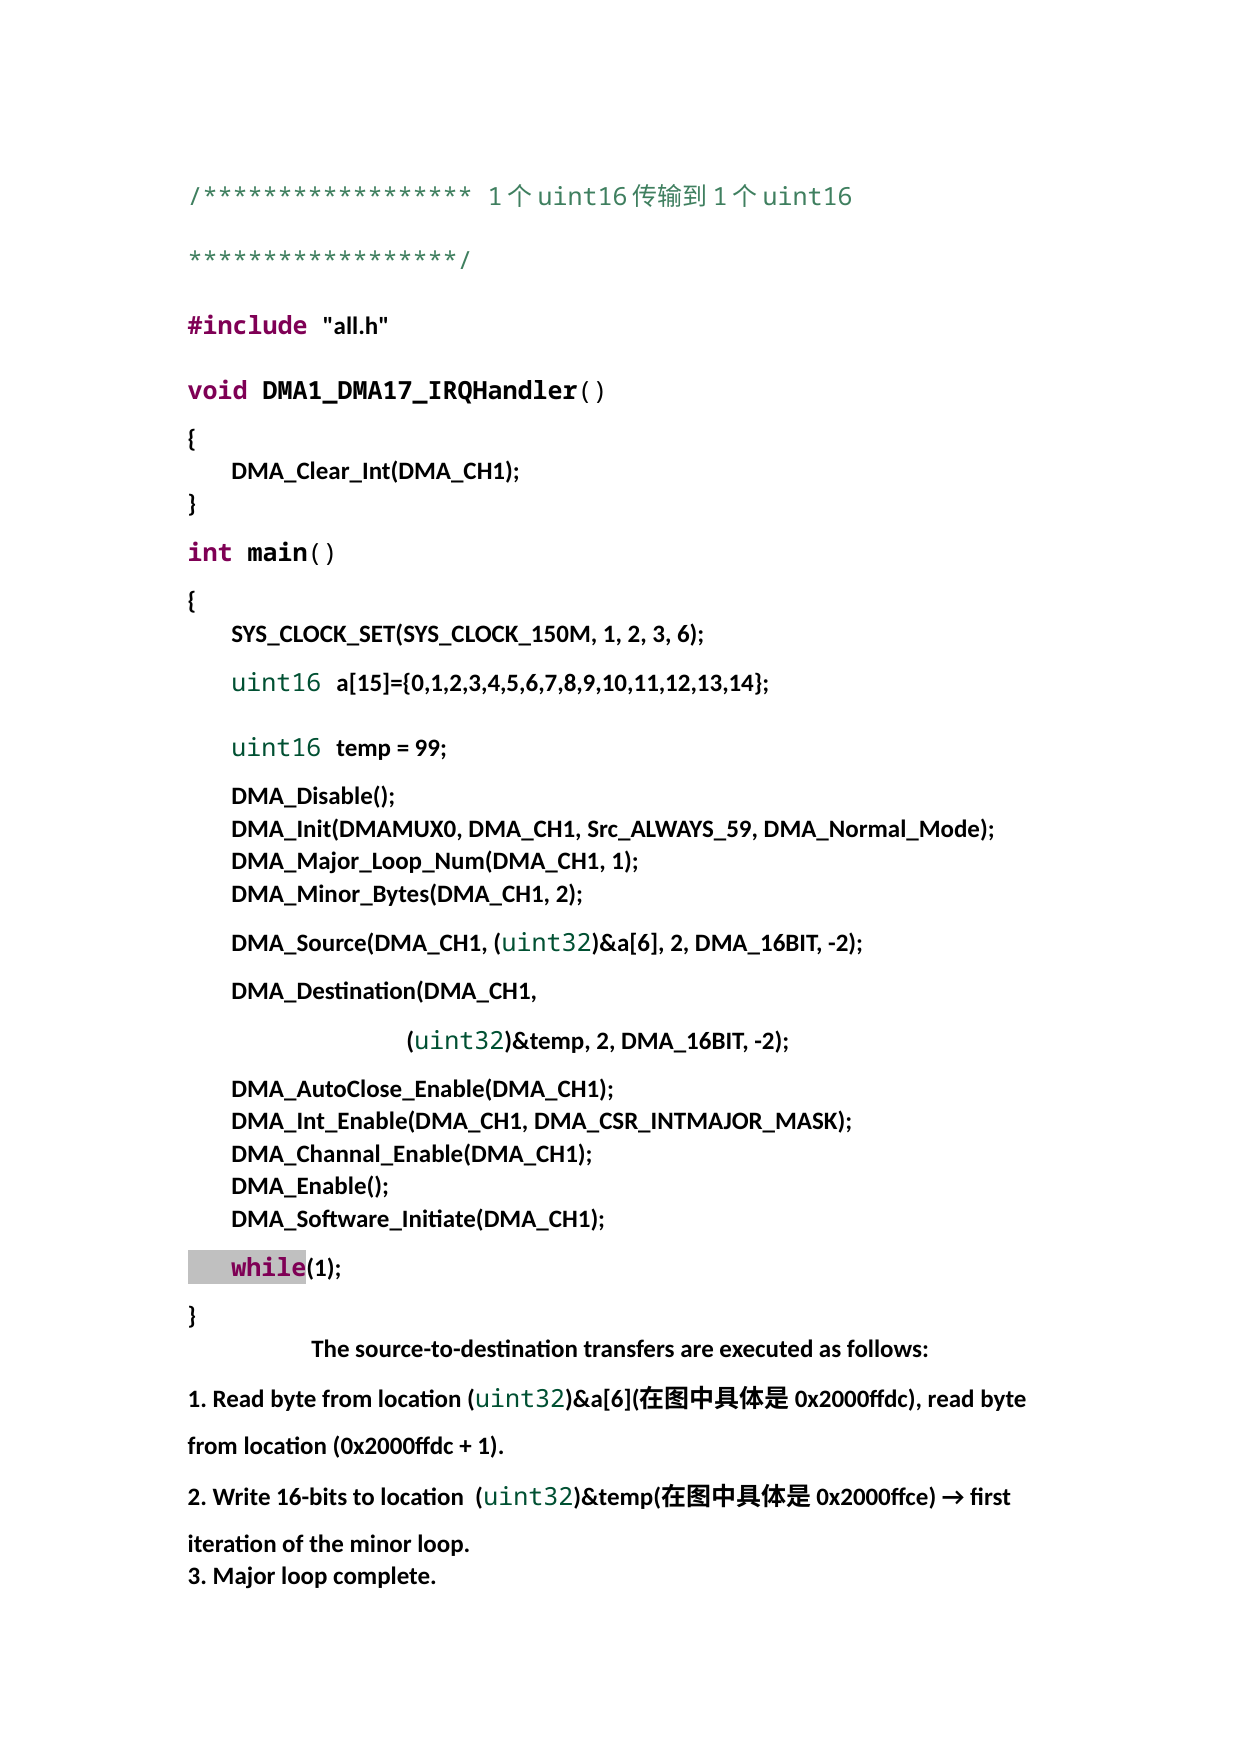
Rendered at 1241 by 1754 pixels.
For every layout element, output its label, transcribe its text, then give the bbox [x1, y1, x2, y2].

text DMA_Major_Loop_Num(DMA_CH1, 1); [187, 844, 1053, 877]
text { [187, 422, 1053, 454]
text DMA_Software_Initiate(DMA_CH1); [187, 1202, 1053, 1234]
text #include "all.h" [187, 292, 1053, 357]
text /****************** 1个uint16传输到1个uint16 ******************/ [187, 162, 1053, 292]
text 1. Read byte from location (uint32)&a[6](在图中具体是0x2000ffdc), read byte from location (0x2000ffdc + 1). [187, 1364, 1053, 1462]
text { [187, 584, 1053, 617]
text DMA_Destination(DMA_CH1, [187, 974, 1053, 1007]
text int main() [187, 519, 1053, 584]
text The source-to-destination transfers are executed as follows: [187, 1332, 1053, 1364]
text DMA_Channal_Enable(DMA_CH1); [187, 1137, 1053, 1169]
text DMA_Clear_Int(DMA_CH1); [187, 454, 1053, 487]
text (uint32)&temp, 2, DMA_16BIT, -2); [187, 1007, 1053, 1072]
text 3. Major loop complete. [187, 1559, 1053, 1592]
text DMA_Minor_Bytes(DMA_CH1, 2); [187, 877, 1053, 909]
text uint16 a[15]={0,1,2,3,4,5,6,7,8,9,10,11,12,13,14}; [187, 649, 1053, 714]
text DMA_Disable(); [187, 779, 1053, 812]
text SYS_CLOCK_SET(SYS_CLOCK_150M, 1, 2, 3, 6); [187, 617, 1053, 649]
text DMA_Source(DMA_CH1, (uint32)&a[6], 2, DMA_16BIT, -2); [187, 909, 1053, 974]
text void DMA1_DMA17_IRQHandler() [187, 357, 1053, 422]
text DMA_AutoClose_Enable(DMA_CH1); [187, 1072, 1053, 1104]
text uint16 temp = 99; [187, 714, 1053, 779]
text 2. Write 16-bits to location (uint32)&temp(在图中具体是0x2000ffce) → first iteration of the minor loop. [187, 1462, 1053, 1559]
text } [187, 487, 1053, 519]
text DMA_Init(DMAMUX0, DMA_CH1, Src_ALWAYS_59, DMA_Normal_Mode); [187, 812, 1053, 844]
text DMA_Enable(); [187, 1169, 1053, 1202]
text while(1); [187, 1234, 1053, 1299]
text DMA_Int_Enable(DMA_CH1, DMA_CSR_INTMAJOR_MASK); [187, 1104, 1053, 1137]
text } [187, 1299, 1053, 1332]
